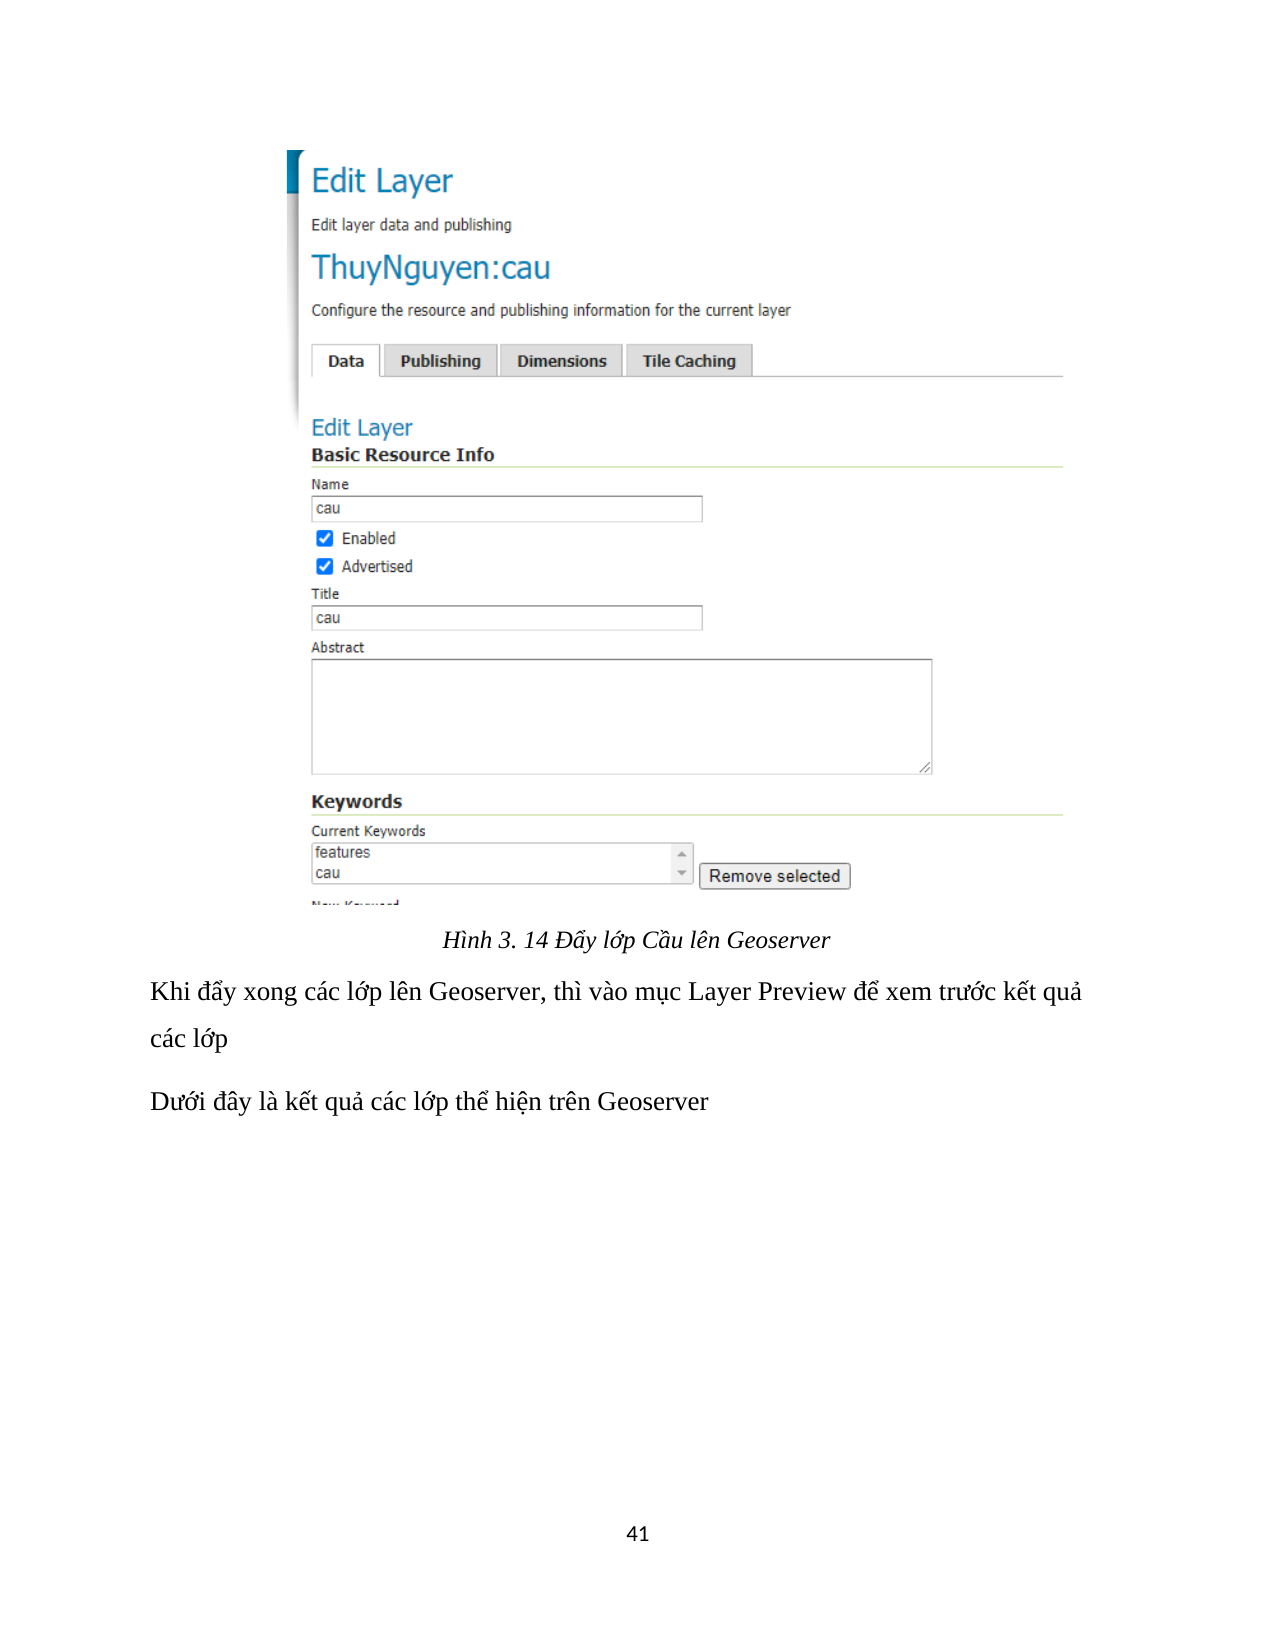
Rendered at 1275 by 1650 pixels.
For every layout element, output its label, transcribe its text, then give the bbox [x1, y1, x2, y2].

text Hình 3. 14 Đẩy lớp Cầu lên Geoserver [150, 926, 1125, 954]
text Dưới đây là kết quả các lớp thể hiện trên Geoserver [150, 1085, 1125, 1116]
picture [286, 150, 1064, 905]
text Khi đẩy xong các lớp lên Geoserver, thì vào mục Layer Preview để xem trước kết quả các lớp [150, 975, 1125, 1053]
